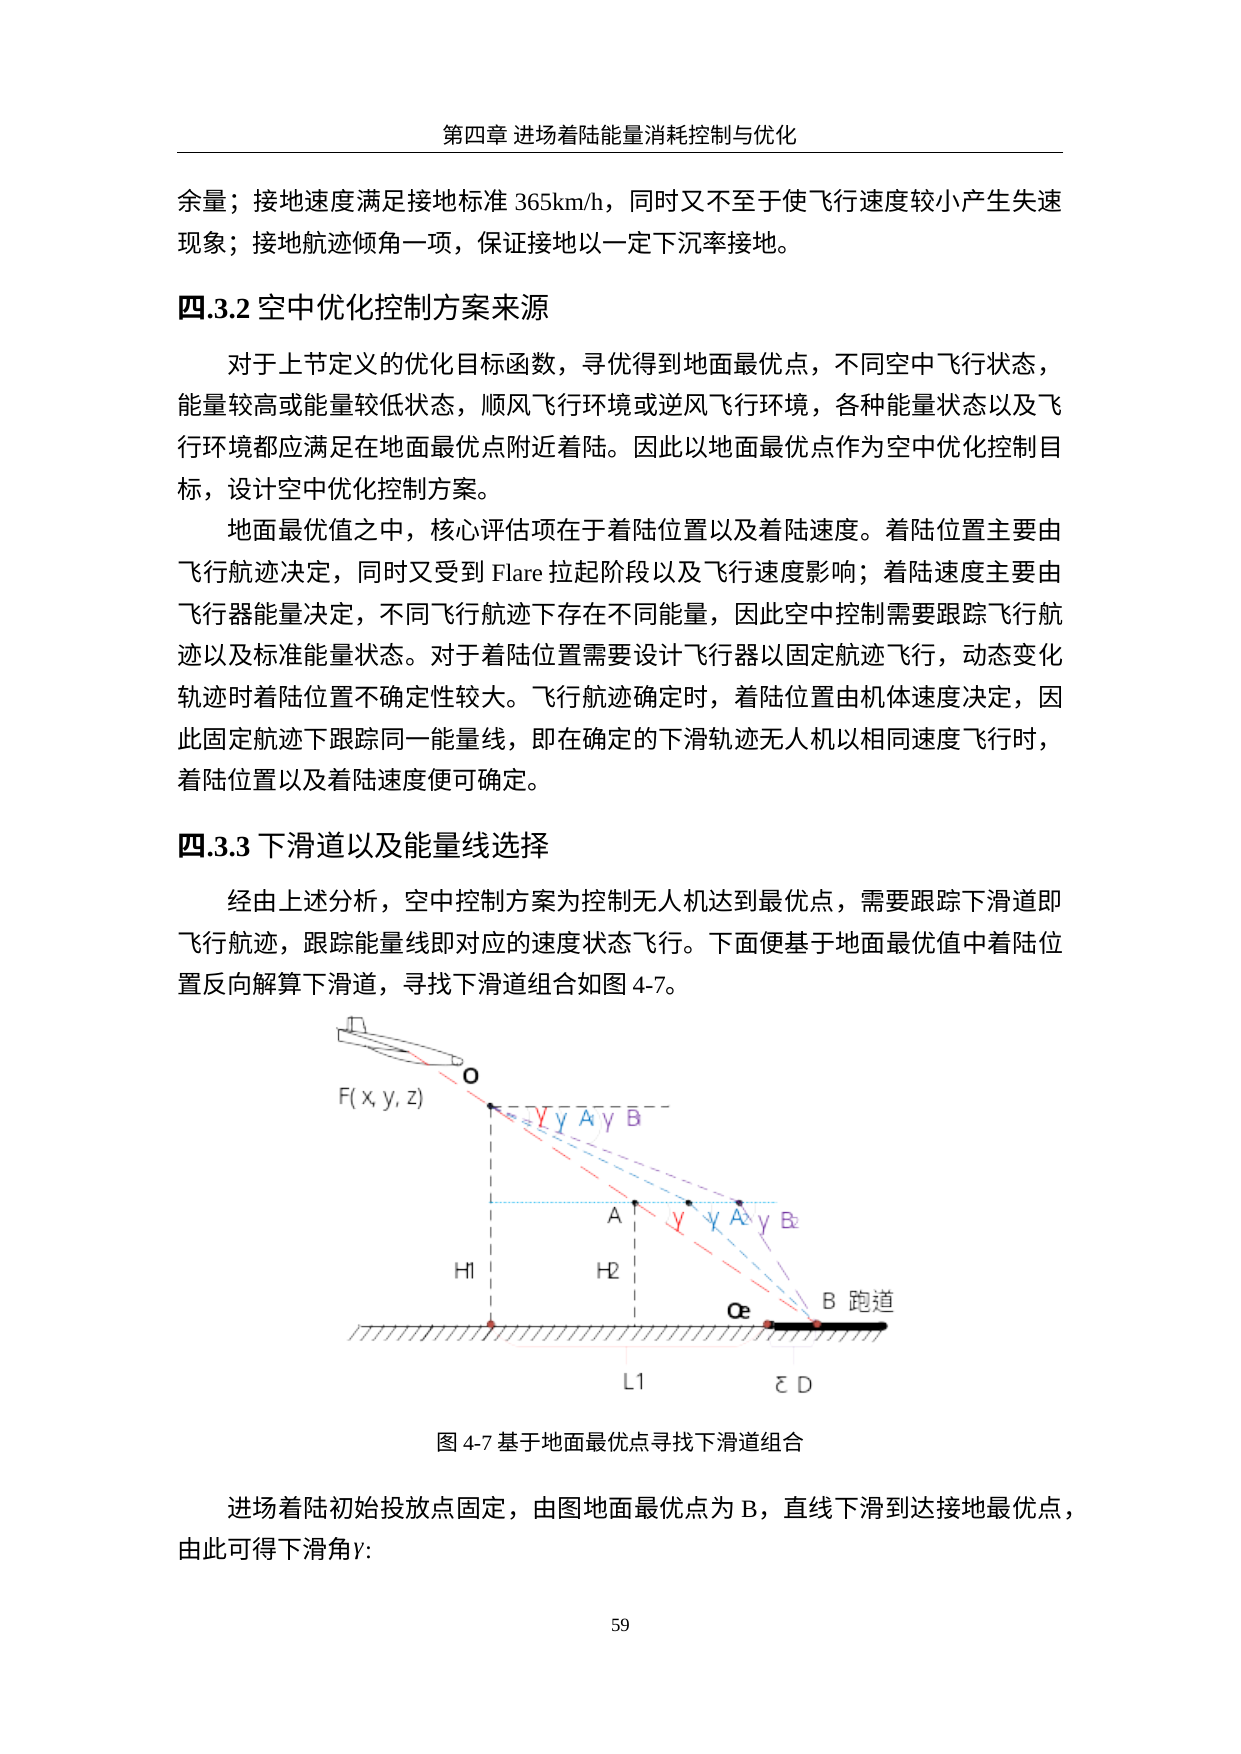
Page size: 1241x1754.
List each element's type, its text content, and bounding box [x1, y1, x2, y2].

subtitle 下滑道以及能量线选择 [177, 823, 1063, 865]
text 图4-7 基于地面最优点寻找下滑道组合 [177, 1417, 1063, 1459]
text 经由上述分析，空中控制方案为控制无人机达到最优点，需要跟踪下滑道即飞行航迹，跟踪能量线即对应的速度状态飞行。下面便基于地面最优值中着陆位置反向解算下滑道，寻找下滑道组合如图4-7。 [177, 877, 1063, 1002]
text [177, 177, 1063, 261]
subtitle 空中优化控制方案来源 [177, 286, 1063, 327]
text 进场着陆初始投放点固定，由图地面最优点为B，直线下滑到达接地最优点，由此可得下滑角: [177, 1484, 1063, 1567]
text 地面最优值之中，核心评估项在于着陆位置以及着陆速度。着陆位置主要由飞行航迹决定，同时又受到Flare拉起阶段以及飞行速度影响；着陆速度主要由飞行器能量决定，不同飞行航迹下存在不同能量，因此空中控制需要跟踪飞行航迹以及标准能量状态。对于着陆位置需要设计飞行器以固定航迹飞行，动态变化轨迹时着陆位置不确定性较大。飞行航迹确定时，着陆位置由机体速度决定，因此固定航迹下跟踪同一能量线，即在确定的下滑轨迹无人机以相同速度飞行时，着陆位置以及着陆速度便可确定。 [177, 506, 1063, 798]
text 对于上节定义的优化目标函数，寻优得到地面最优点，不同空中飞行状态，能量较高或能量较低状态，顺风飞行环境或逆风飞行环境，各种能量状态以及飞行环境都应满足在地面最优点附近着陆。因此以地面最优点作为空中优化控制目标，设计空中优化控制方案。 [177, 340, 1063, 506]
